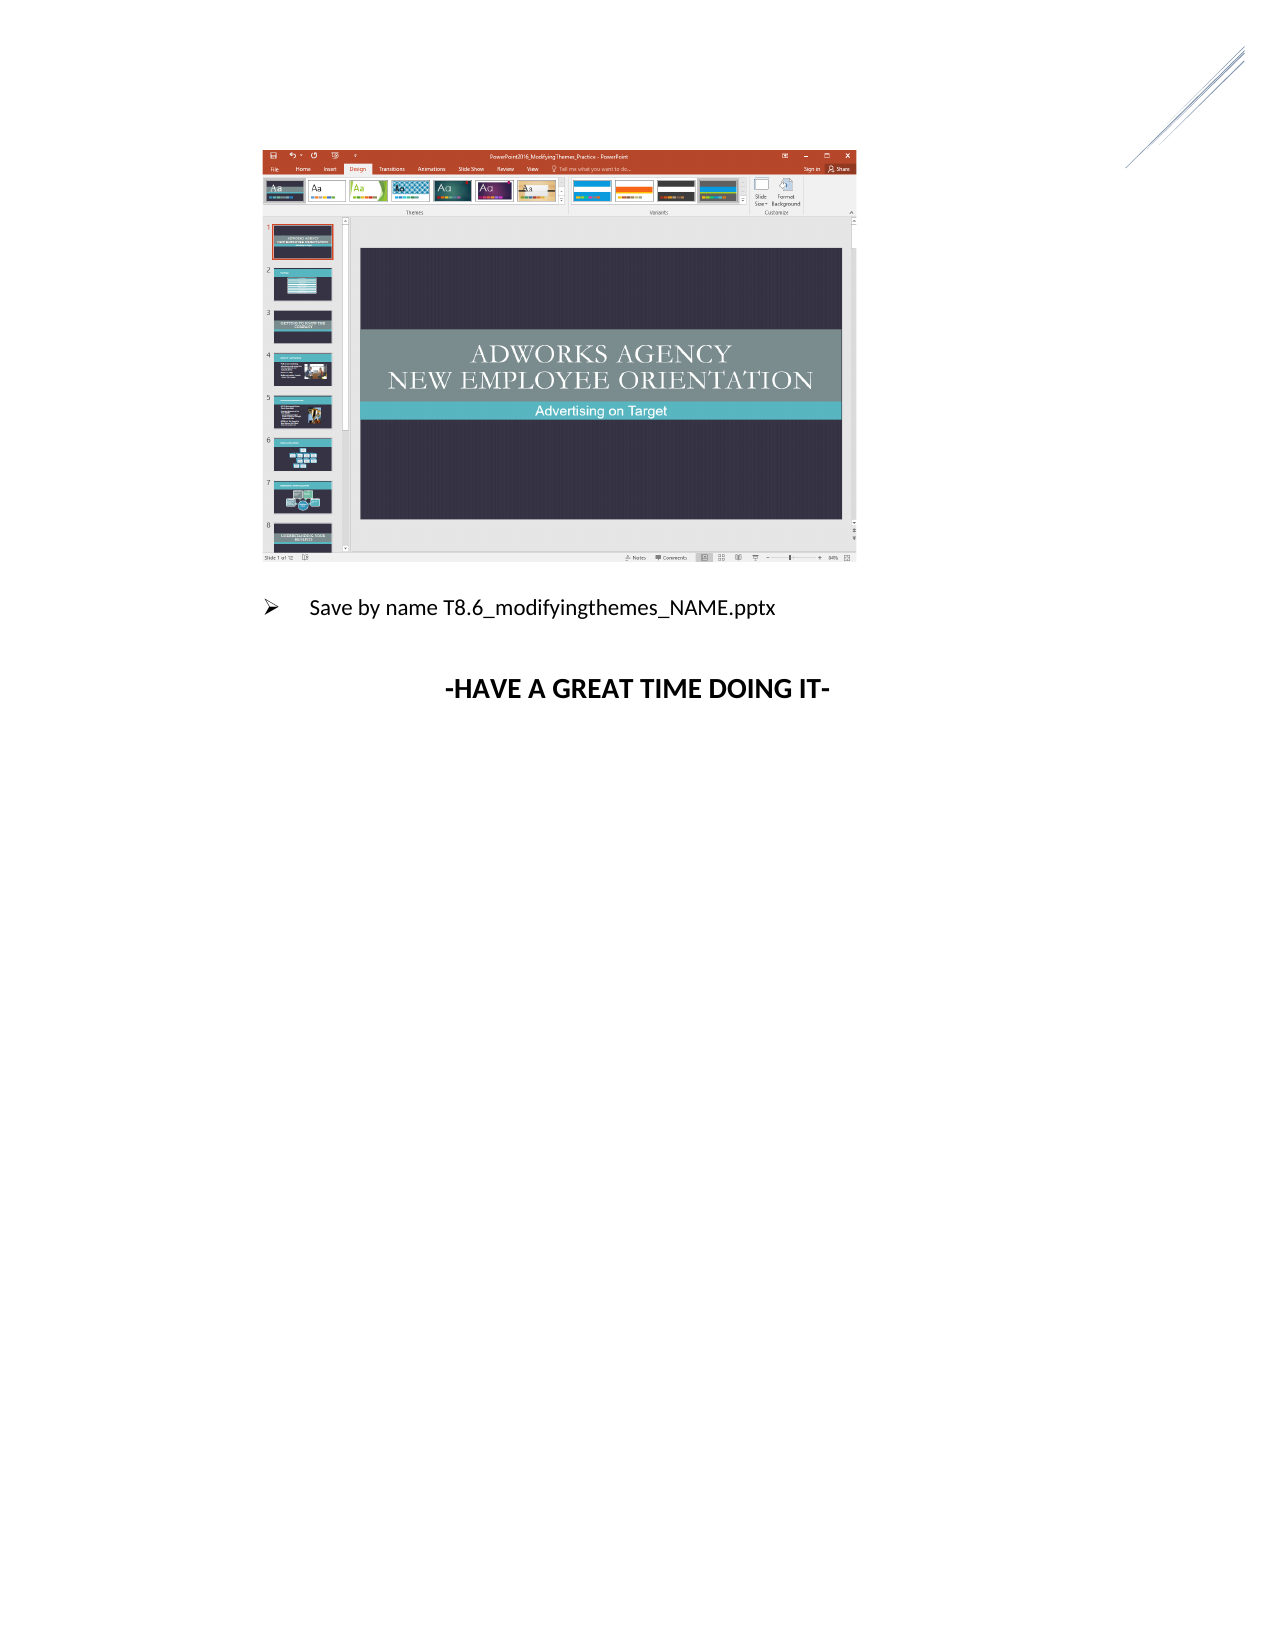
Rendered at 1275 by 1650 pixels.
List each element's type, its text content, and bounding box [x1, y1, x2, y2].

text -HAVE A GREAT TIME DOING IT- [150, 671, 1125, 706]
list Save by name T8.6_modifyingthemes_NAME.pptx [262, 593, 1125, 622]
picture [262, 150, 857, 562]
